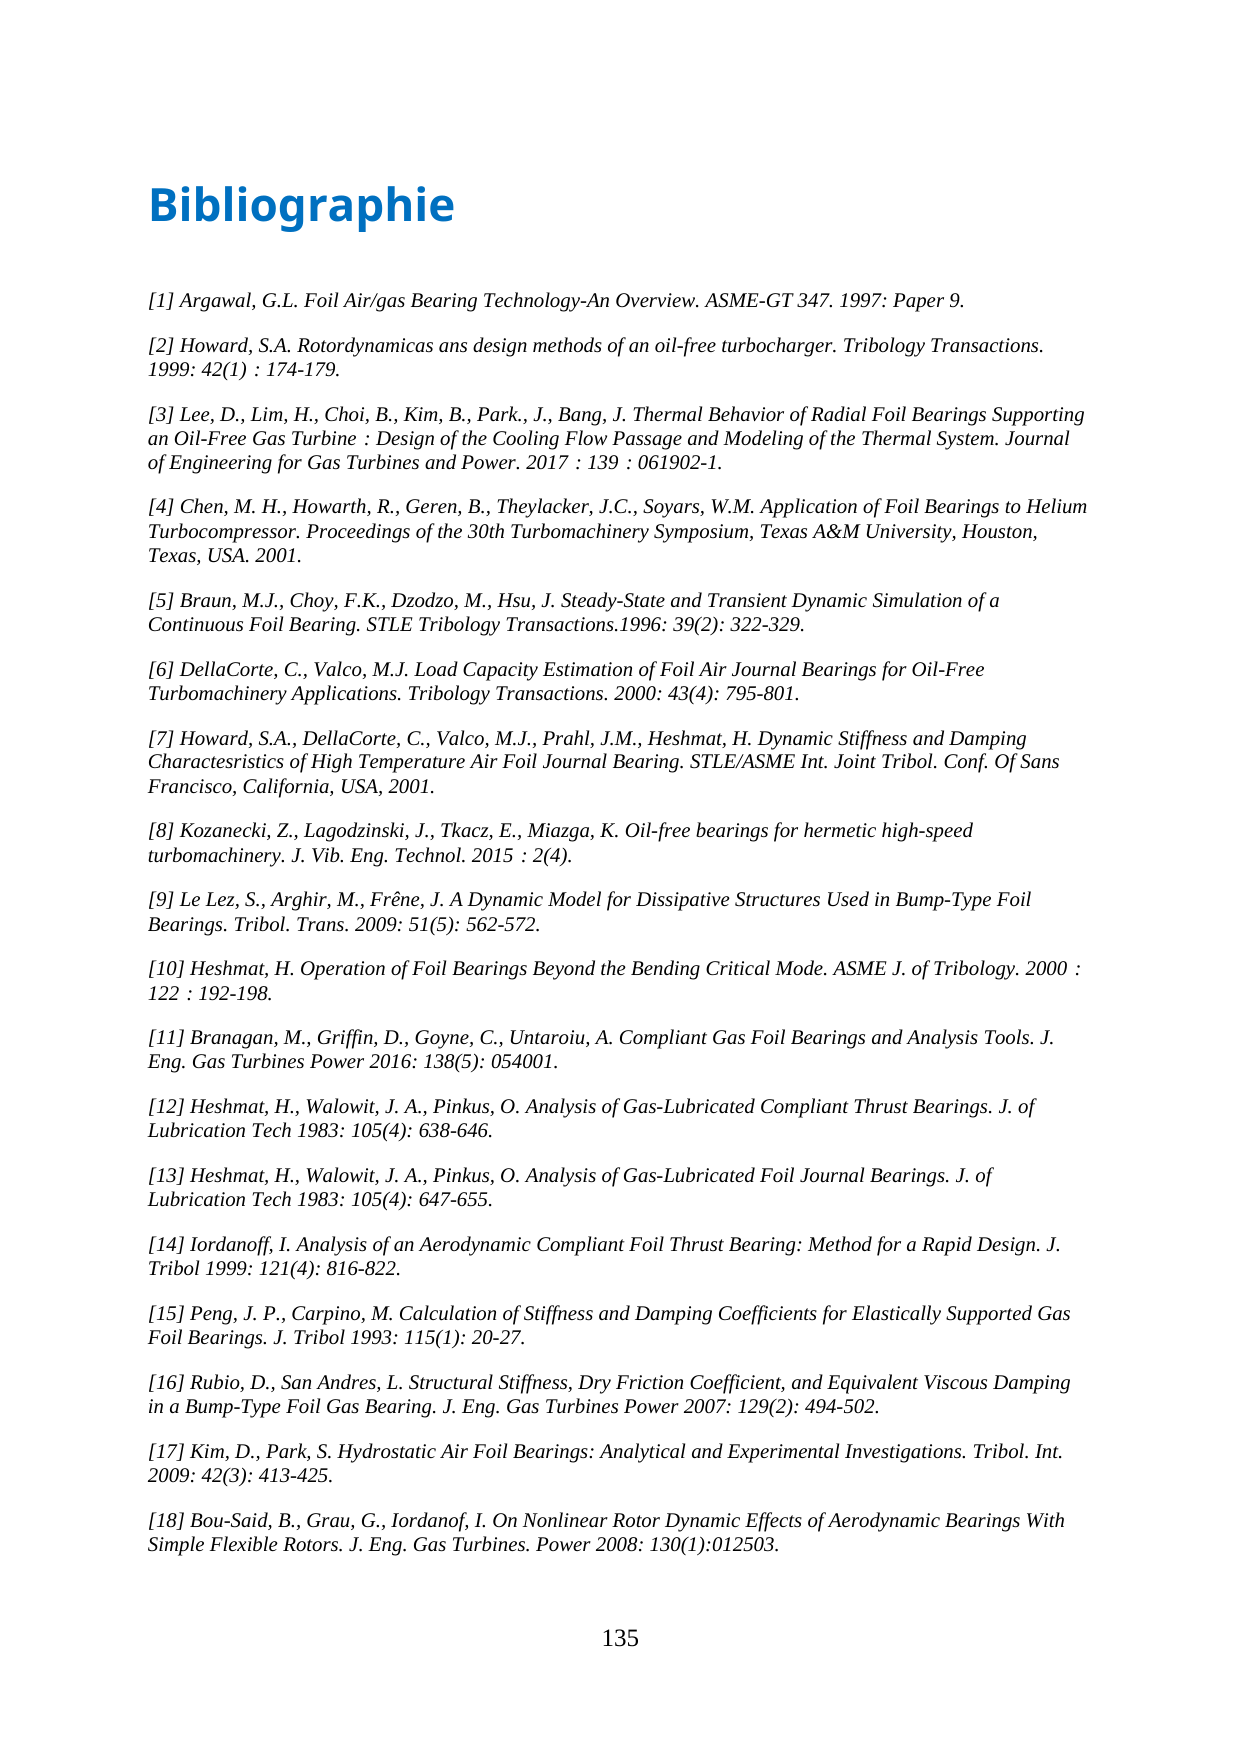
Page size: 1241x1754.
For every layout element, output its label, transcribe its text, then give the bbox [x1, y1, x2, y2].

text [15] Peng, J. P., Carpino, M. Calculation of Stiffness and Damping Coefficients for Elastically Supported Gas Foil Bearings. J. Tribol 1993: 115(1): 20-27. [148, 1301, 1093, 1349]
text [12] Heshmat, H., Walowit, J. A., Pinkus, O. Analysis of Gas-Lubricated Compliant Thrust Bearings. J. of Lubrication Tech 1983: 105(4): 638-646. [148, 1094, 1093, 1142]
text [6] DellaCorte, C., Valco, M.J. Load Capacity Estimation of Foil Air Journal Bearings for Oil-Free Turbomachinery Applications. Tribology Transactions. 2000: 43(4): 795-801. [148, 656, 1093, 704]
text [4] Chen, M. H., Howarth, R., Geren, B., Theylacker, J.C., Soyars, W.M. Application of Foil Bearings to Helium Turbocompressor. Proceedings of the 30th Turbomachinery Symposium, Texas A&M University, Houston, Texas, USA. 2001. [148, 494, 1093, 567]
text [7] Howard, S.A., DellaCorte, C., Valco, M.J., Prahl, J.M., Heshmat, H. Dynamic Stiffness and Damping Charactesristics of High Temperature Air Foil Journal Bearing. STLE/ASME Int. Joint Tribol. Conf. Of Sans Francisco, California, USA, 2001. [148, 725, 1093, 798]
text [8] Kozanecki, Z., Lagodzinski, J., Tkacz, E., Miazga, K. Oil-free bearings for hermetic high-speed turbomachinery. J. Vib. Eng. Technol. 2015 : 2(4). [148, 818, 1093, 867]
text [11] Branagan, M., Griffin, D., Goyne, C., Untaroiu, A. Compliant Gas Foil Bearings and Analysis Tools. J. Eng. Gas Turbines Power 2016: 138(5): 054001. [148, 1025, 1093, 1073]
text [14] Iordanoff, I. Analysis of an Aerodynamic Compliant Foil Thrust Bearing: Method for a Rapid Design. J. Tribol 1999: 121(4): 816-822. [148, 1232, 1093, 1280]
text [16] Rubio, D., San Andres, L. Structural Stiffness, Dry Friction Coefficient, and Equivalent Viscous Damping in a Bump-Type Foil Gas Bearing. J. Eng. Gas Turbines Power 2007: 129(2): 494-502. [148, 1370, 1093, 1418]
text [3] Lee, D., Lim, H., Choi, B., Kim, B., Park., J., Bang, J. Thermal Behavior of Radial Foil Bearings Supporting an Oil-Free Gas Turbine : Design of the Cooling Flow Passage and Modeling of the Thermal System. Journal of Engineering for Gas Turbines and Power. 2017 : 139 : 061902-1. [148, 401, 1093, 474]
text [10] Heshmat, H. Operation of Foil Bearings Beyond the Bending Critical Mode. ASME J. of Tribology. 2000 : 122 : 192-198. [148, 956, 1093, 1004]
text [18] Bou-Said, B., Grau, G., Iordanof, I. On Nonlinear Rotor Dynamic Effects of Aerodynamic Bearings With Simple Flexible Rotors. J. Eng. Gas Turbines. Power 2008: 130(1):012503. [148, 1508, 1093, 1556]
subtitle Bibliographie [148, 173, 1093, 235]
text [5] Braun, M.J., Choy, F.K., Dzodzo, M., Hsu, J. Steady-State and Transient Dynamic Simulation of a Continuous Foil Bearing. STLE Tribology Transactions.1996: 39(2): 322-329. [148, 587, 1093, 636]
text [1] Argawal, G.L. Foil Air/gas Bearing Technology-An Overview. ASME-GT 347. 1997: Paper 9. [148, 288, 1093, 312]
text [13] Heshmat, H., Walowit, J. A., Pinkus, O. Analysis of Gas-Lubricated Foil Journal Bearings. J. of Lubrication Tech 1983: 105(4): 647-655. [148, 1163, 1093, 1211]
text [2] Howard, S.A. Rotordynamicas ans design methods of an oil-free turbocharger. Tribology Transactions. 1999: 42(1) : 174-179. [148, 332, 1093, 381]
text [17] Kim, D., Park, S. Hydrostatic Air Foil Bearings: Analytical and Experimental Investigations. Tribol. Int. 2009: 42(3): 413-425. [148, 1439, 1093, 1487]
text [9] Le Lez, S., Arghir, M., Frêne, J. A Dynamic Model for Dissipative Structures Used in Bump-Type Foil Bearings. Tribol. Trans. 2009: 51(5): 562-572. [148, 887, 1093, 936]
